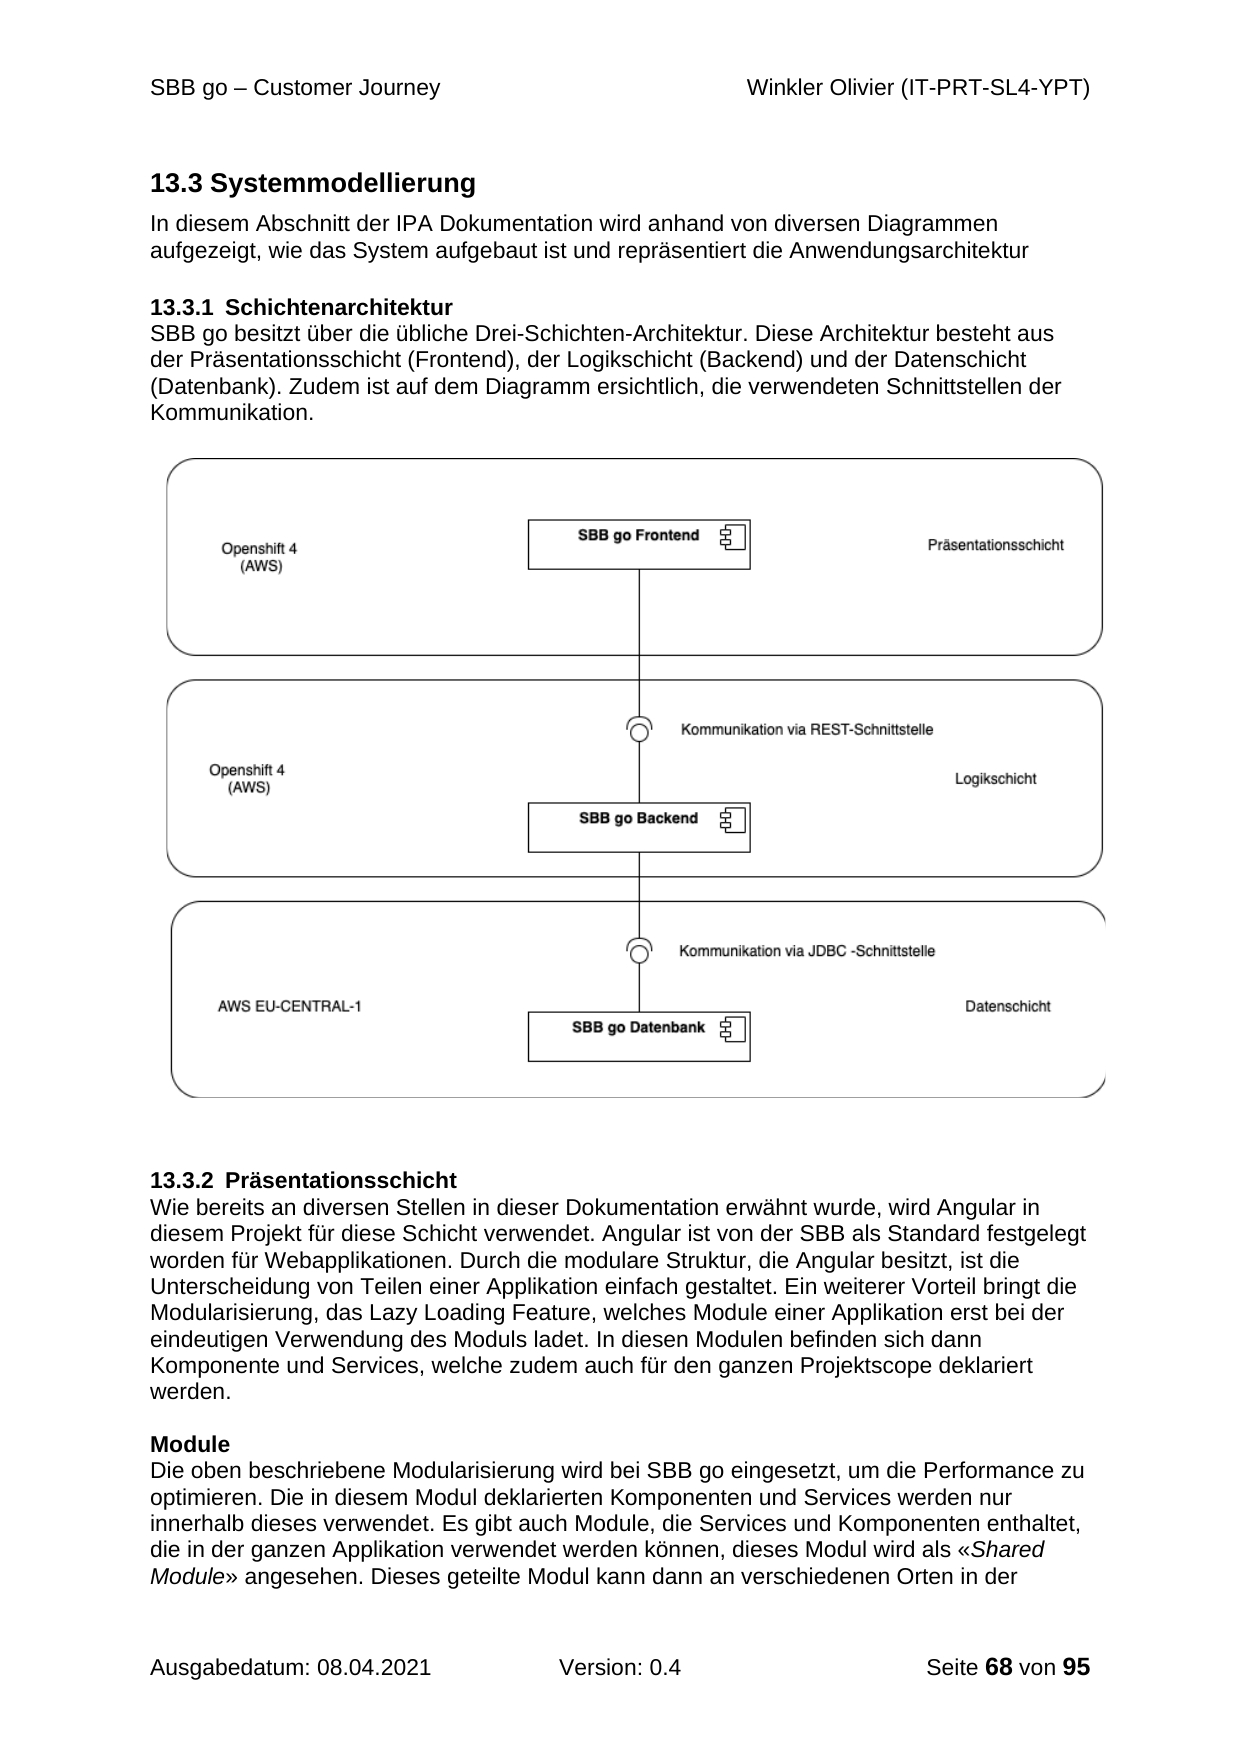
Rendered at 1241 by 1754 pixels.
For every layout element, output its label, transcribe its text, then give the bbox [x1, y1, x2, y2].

text Module [150, 1431, 1090, 1457]
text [150, 1457, 1090, 1589]
subtitle Präsentationsschicht [150, 1167, 1090, 1194]
text SBB go besitzt über die übliche Drei-Schichten-Architektur. Diese Architektur besteht aus der Präsentationsschicht (Frontend), der Logikschicht (Backend) und der Datenschicht (Datenbank). Zudem ist auf dem Diagramm ersichtlich, die verwendeten Schnittstellen der Kommunikation. [150, 320, 1090, 425]
text Wie bereits an diversen Stellen in dieser Dokumentation erwähnt wurde, wird Angular in diesem Projekt für diese Schicht verwendet. Angular ist von der SBB als Standard festgelegt worden für Webapplikationen. Durch die modulare Struktur, die Angular besitzt, ist die Unterscheidung von Teilen einer Applikation einfach gestaltet. Ein weiterer Vorteil bringt die Modularisierung, das Lazy Loading Feature, welches Module einer Applikation erst bei der eindeutigen Verwendung des Moduls ladet. In diesen Modulen befinden sich dann Komponente und Services, welche zudem auch für den ganzen Projektscope deklariert werden. [150, 1194, 1090, 1405]
subtitle Schichtenarchitektur [150, 294, 1090, 320]
text In diesem Abschnitt der IPA Dokumentation wird anhand von diversen Diagrammen aufgezeigt, wie das System aufgebaut ist und repräsentiert die Anwendungsarchitektur [150, 210, 1090, 263]
picture [166, 458, 1107, 1098]
subtitle Systemmodellierung [150, 167, 1090, 198]
